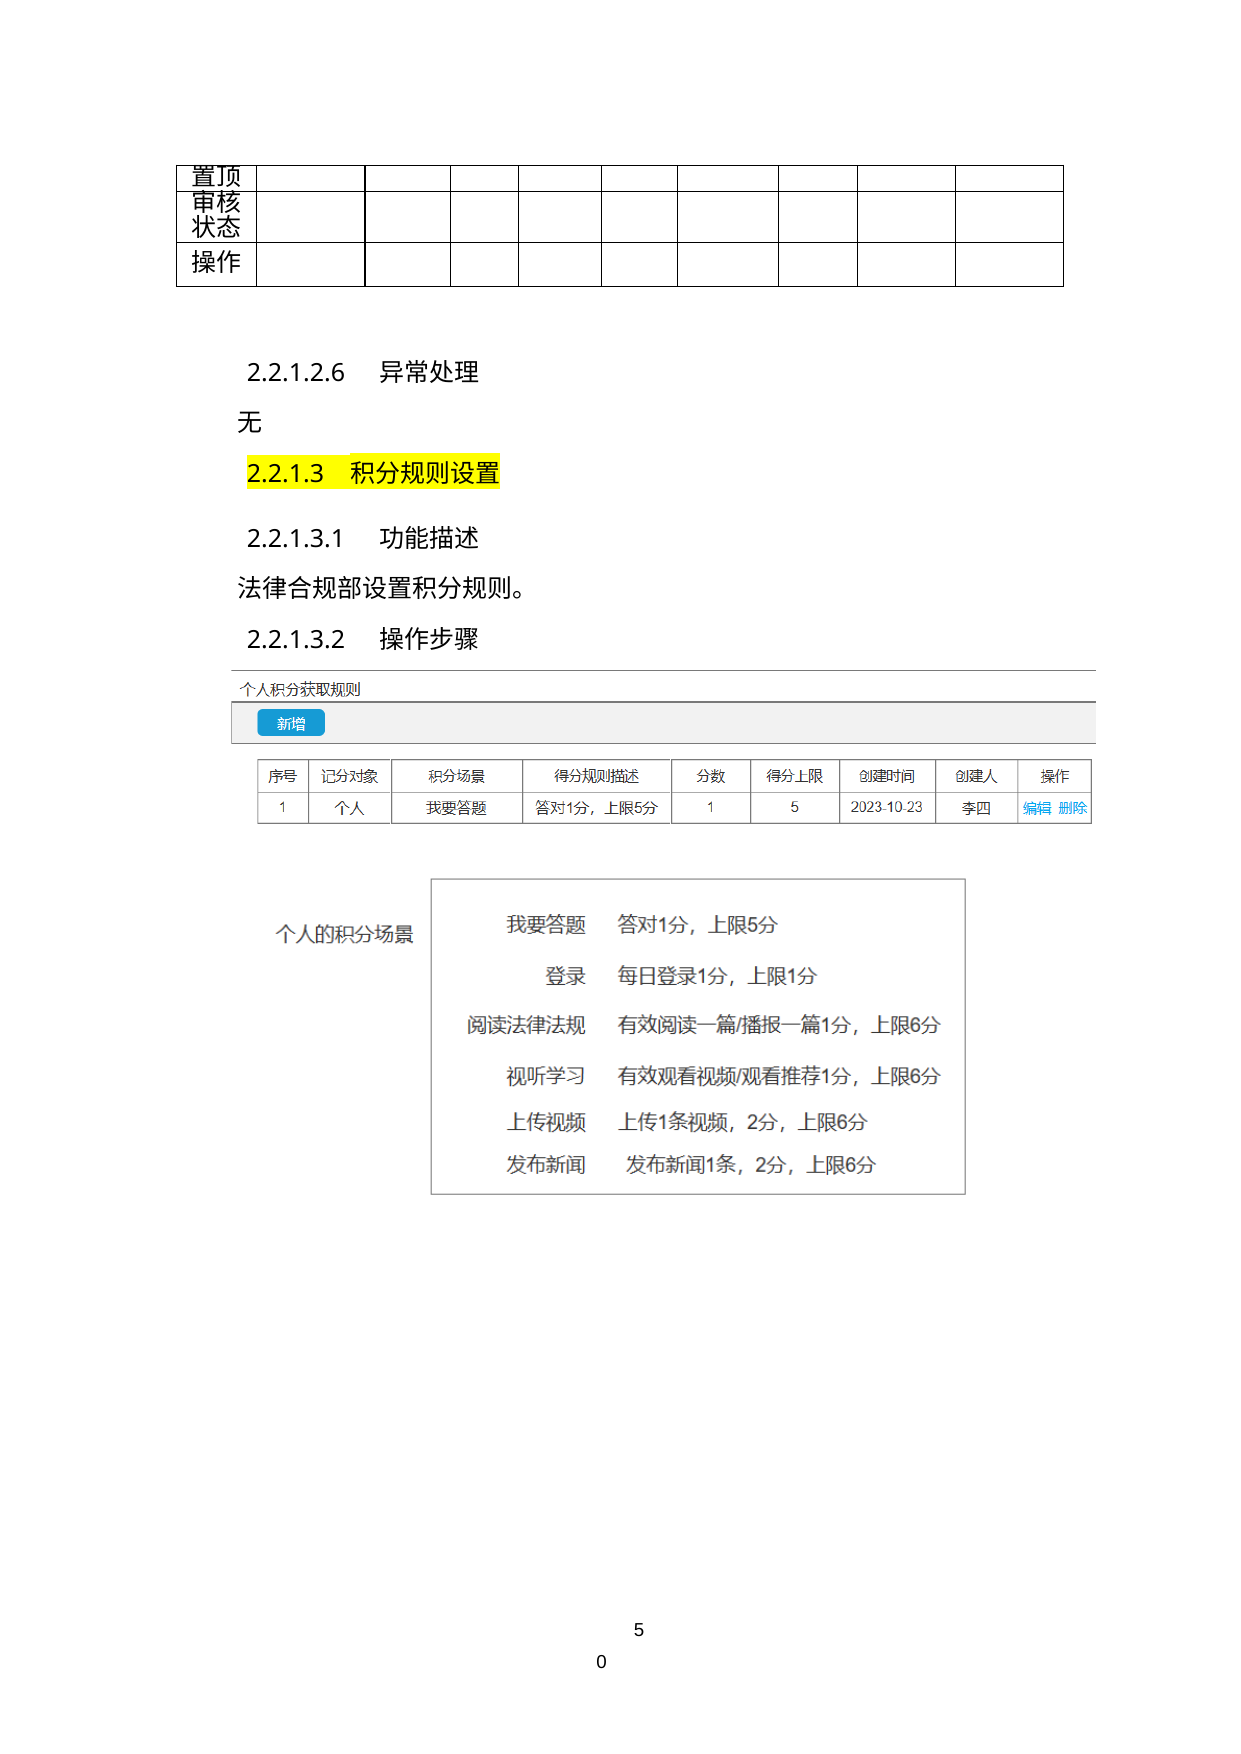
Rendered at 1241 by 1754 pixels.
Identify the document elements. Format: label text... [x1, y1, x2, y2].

table_cell [366, 192, 450, 242]
table_cell [366, 166, 450, 191]
table_cell [257, 243, 364, 286]
table_cell [779, 166, 857, 191]
table_cell [858, 243, 955, 286]
text 法律合规部设置积分规则。 [187, 569, 1053, 605]
table_cell 操作 [177, 243, 256, 286]
table_cell [779, 192, 857, 242]
table_cell [451, 243, 518, 286]
list 积分规则设置 [247, 439, 1053, 504]
table_cell [858, 192, 955, 242]
table_cell [602, 192, 677, 242]
picture [231, 670, 1096, 845]
list 操作步骤 [187, 605, 1053, 670]
table_cell [678, 243, 778, 286]
table_cell [257, 166, 364, 191]
table_cell [678, 192, 778, 242]
table_cell [257, 192, 364, 242]
picture [268, 865, 972, 1200]
table_cell 审核状态 [177, 192, 256, 242]
table_cell [602, 166, 677, 191]
list 功能描述 [187, 504, 1053, 569]
table_cell [858, 166, 955, 191]
table_cell [956, 166, 1063, 191]
table_cell [602, 243, 677, 286]
table_cell [956, 243, 1063, 286]
table_cell [779, 243, 857, 286]
table_cell [519, 243, 601, 286]
list 无 [187, 403, 1053, 439]
table_cell [956, 192, 1063, 242]
table_cell [451, 166, 518, 191]
table_cell 是否置顶 [177, 166, 256, 191]
table_cell [366, 243, 450, 286]
table_cell [678, 166, 778, 191]
table_cell [451, 192, 518, 242]
table_cell [519, 192, 601, 242]
list 异常处理 [187, 338, 1053, 403]
table_cell [519, 166, 601, 191]
